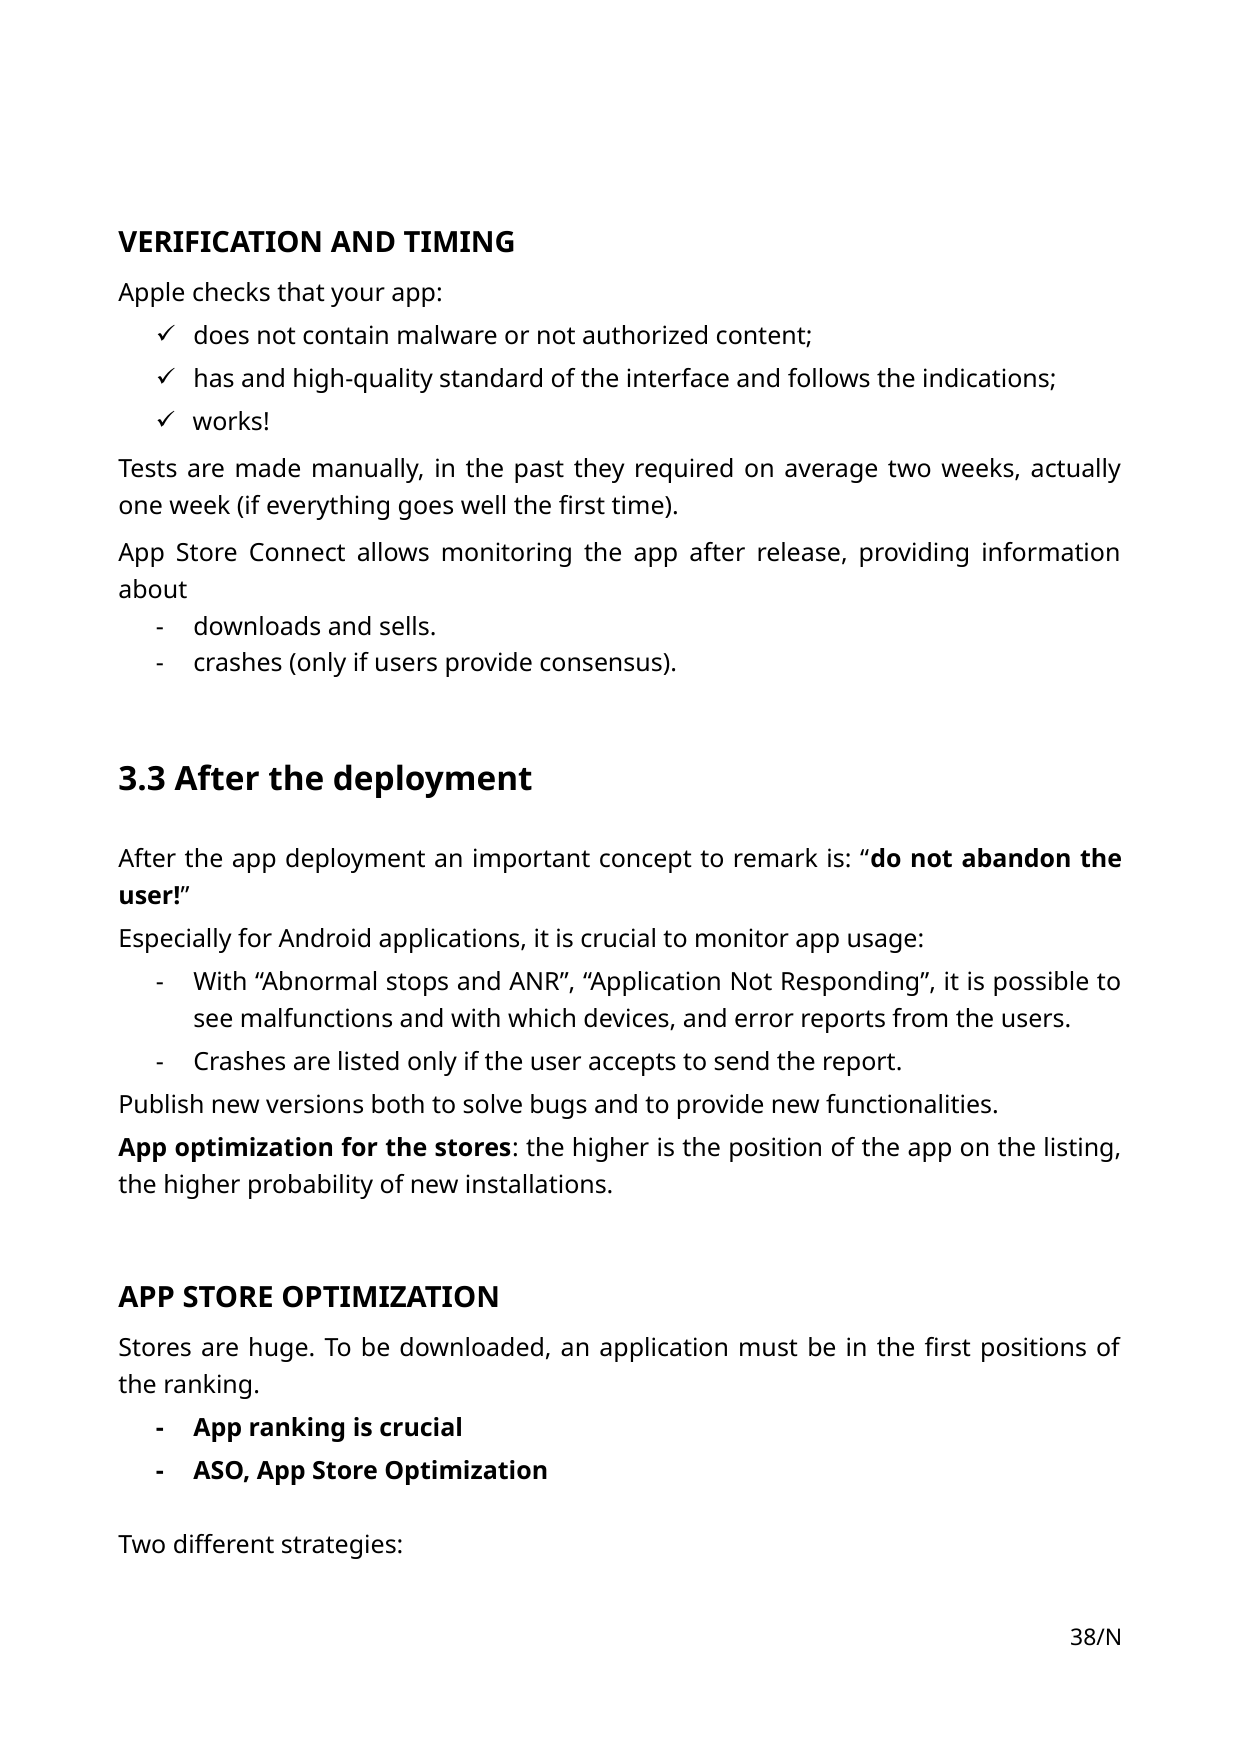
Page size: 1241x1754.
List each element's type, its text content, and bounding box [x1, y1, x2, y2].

text App Store Connect allows monitoring the app after release, providing information about [118, 534, 1122, 605]
list has and high-quality standard of the interface and follows the indications; [156, 360, 1122, 394]
list App ranking is crucial [156, 1410, 1122, 1444]
text Two different strategies: [118, 1526, 1122, 1560]
subtitle 3.3 After the deployment [118, 755, 1122, 801]
text APP STORE OPTIMIZATION [118, 1277, 1122, 1316]
text Stores are huge. To be downloaded, an application must be in the first positions of the ranking. [118, 1330, 1122, 1401]
list downloads and sells. [156, 608, 1122, 642]
text Apple checks that your app: [118, 274, 1122, 308]
list does not contain malware or not authorized content; [156, 317, 1122, 351]
text Publish new versions both to solve bugs and to provide new functionalities. [118, 1087, 1122, 1121]
list ASO, App Store Optimization [156, 1453, 1122, 1487]
text VERIFICATION AND TIMING [118, 221, 1122, 261]
text Especially for Android applications, it is crucial to monitor app usage: [118, 921, 1122, 955]
text App optimization for the stores: the higher is the position of the app on the listing, the higher probability of new installations. [118, 1129, 1122, 1200]
list Crashes are listed only if the user accepts to send the report. [156, 1043, 1122, 1078]
text Tests are made manually, in the past they required on average two weeks, actually one week (if everything goes well the first time). [118, 451, 1122, 521]
list With “Abnormal stops and ANR”, “Application Not Responding”, it is possible to see malfunctions and with which devices, and error reports from the users. [156, 964, 1122, 1034]
text After the app deployment an important concept to remark is: “do not abandon the user!” [118, 841, 1122, 912]
list works! [155, 403, 1122, 437]
list crashes (only if users provide consensus). [156, 645, 1122, 679]
